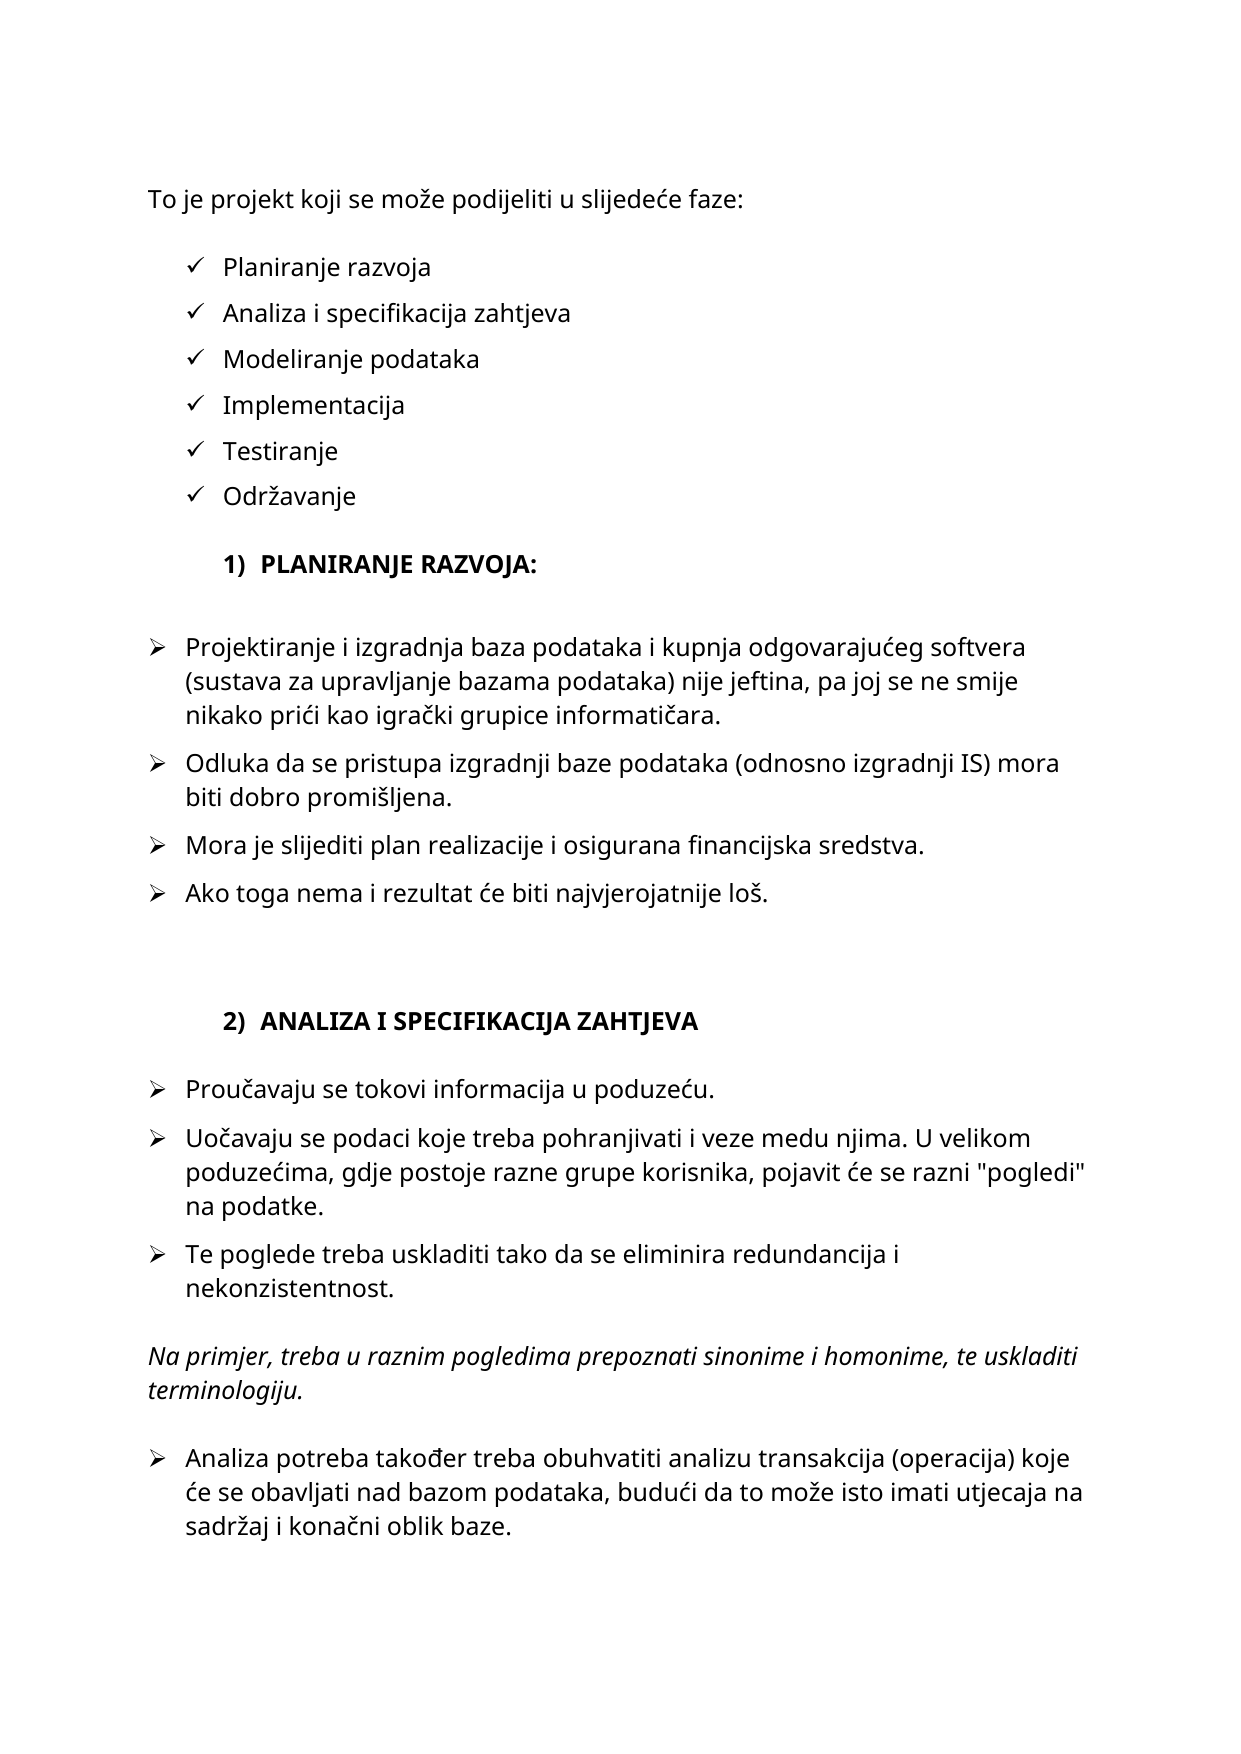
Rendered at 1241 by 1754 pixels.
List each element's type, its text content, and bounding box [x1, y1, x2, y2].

list Te poglede treba uskladiti tako da se eliminira redundancija i nekonzistentnost. [148, 1236, 1093, 1304]
list Analiza i specifikacija zahtjeva [185, 296, 1093, 330]
list Planiranje razvoja [185, 250, 1093, 284]
list Modeliranje podataka [185, 341, 1093, 376]
list Uočavaju se podaci koje treba pohranjivati i veze medu njima. U velikom poduzećima, gdje postoje razne grupe korisnika, pojavit će se razni "pogledi" na podatke. [148, 1120, 1093, 1222]
text Na primjer, treba u raznim pogledima prepoznati sinonime i homonime, te uskladiti terminologiju. [148, 1339, 1093, 1407]
list Implementacija [185, 387, 1093, 421]
list Analiza potreba također treba obuhvatiti analizu transakcija (operacija) koje će se obavljati nad bazom podataka, budući da to može isto imati utjecaja na sadržaj i konačni oblik baze. [148, 1441, 1093, 1543]
list Mora je slijediti plan realizacije i osigurana financijska sredstva. [148, 828, 1093, 862]
list Održavanje [185, 479, 1093, 513]
list Testiranje [185, 433, 1093, 467]
list Ako toga nema i rezultat će biti najvjerojatnije loš. [148, 876, 1093, 910]
text To je projekt koji se može podijeliti u slijedeće faze: [148, 182, 1093, 216]
list ANALIZA I SPECIFIKACIJA ZAHTJEVA [223, 1004, 1093, 1038]
list PLANIRANJE RAZVOJA: [223, 547, 1093, 581]
list Odluka da se pristupa izgradnji baze podataka (odnosno izgradnji IS) mora biti dobro promišljena. [148, 746, 1093, 814]
list Projektiranje i izgradnja baza podataka i kupnja odgovarajućeg softvera (sustava za upravljanje bazama podataka) nije jeftina, pa joj se ne smije nikako prići kao igrački grupice informatičara. [148, 629, 1093, 731]
list Proučavaju se tokovi informacija u poduzeću. [148, 1072, 1093, 1106]
